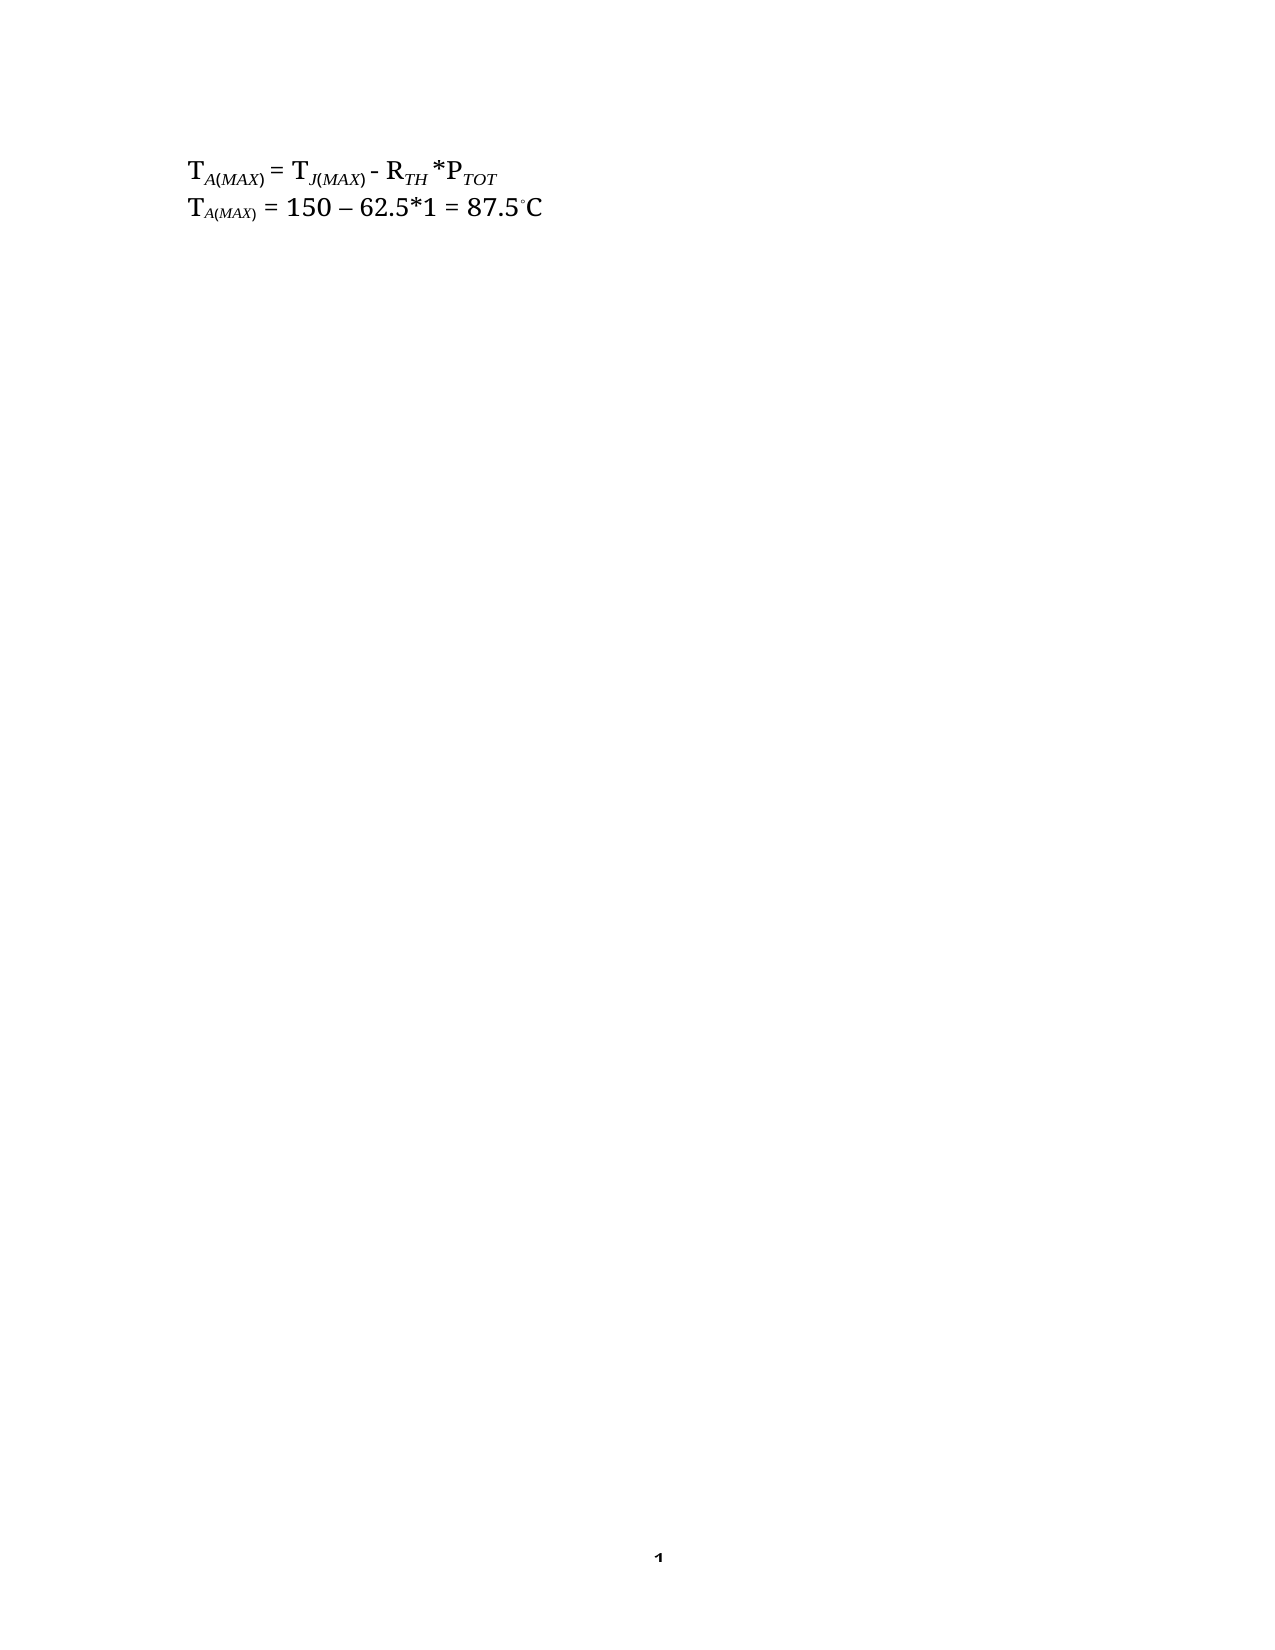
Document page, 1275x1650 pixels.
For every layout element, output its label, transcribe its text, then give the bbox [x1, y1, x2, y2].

text TA(MAX) = TJ(MAX) - RTH *PTOT TA(MAX) = 150 – 62.5*1 = 87.5◦C [187, 156, 557, 223]
